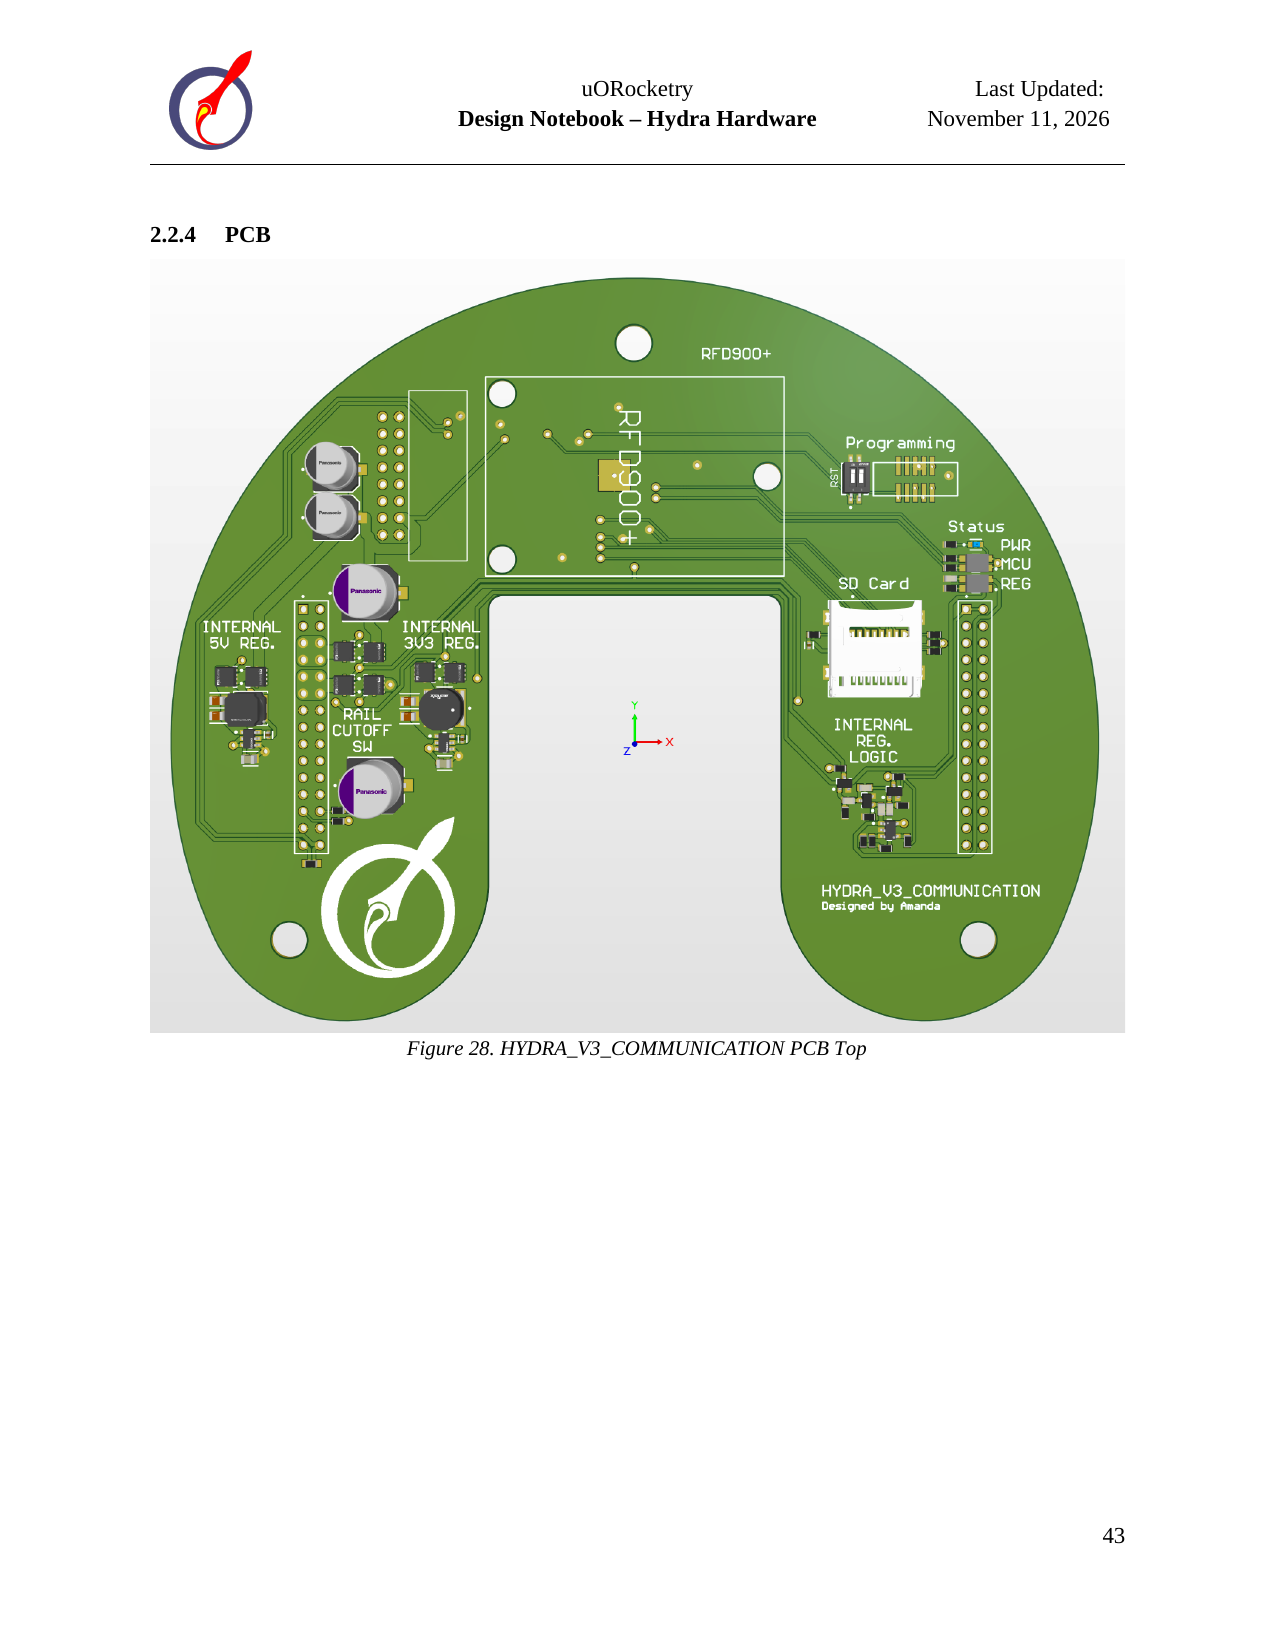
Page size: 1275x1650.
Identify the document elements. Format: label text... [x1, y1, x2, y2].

picture [165, 46, 258, 152]
subtitle PCB [150, 221, 1125, 247]
text Figure 28. HYDRA_V3_COMMUNICATION PCB Top [150, 1036, 1125, 1060]
picture [150, 259, 1125, 1033]
